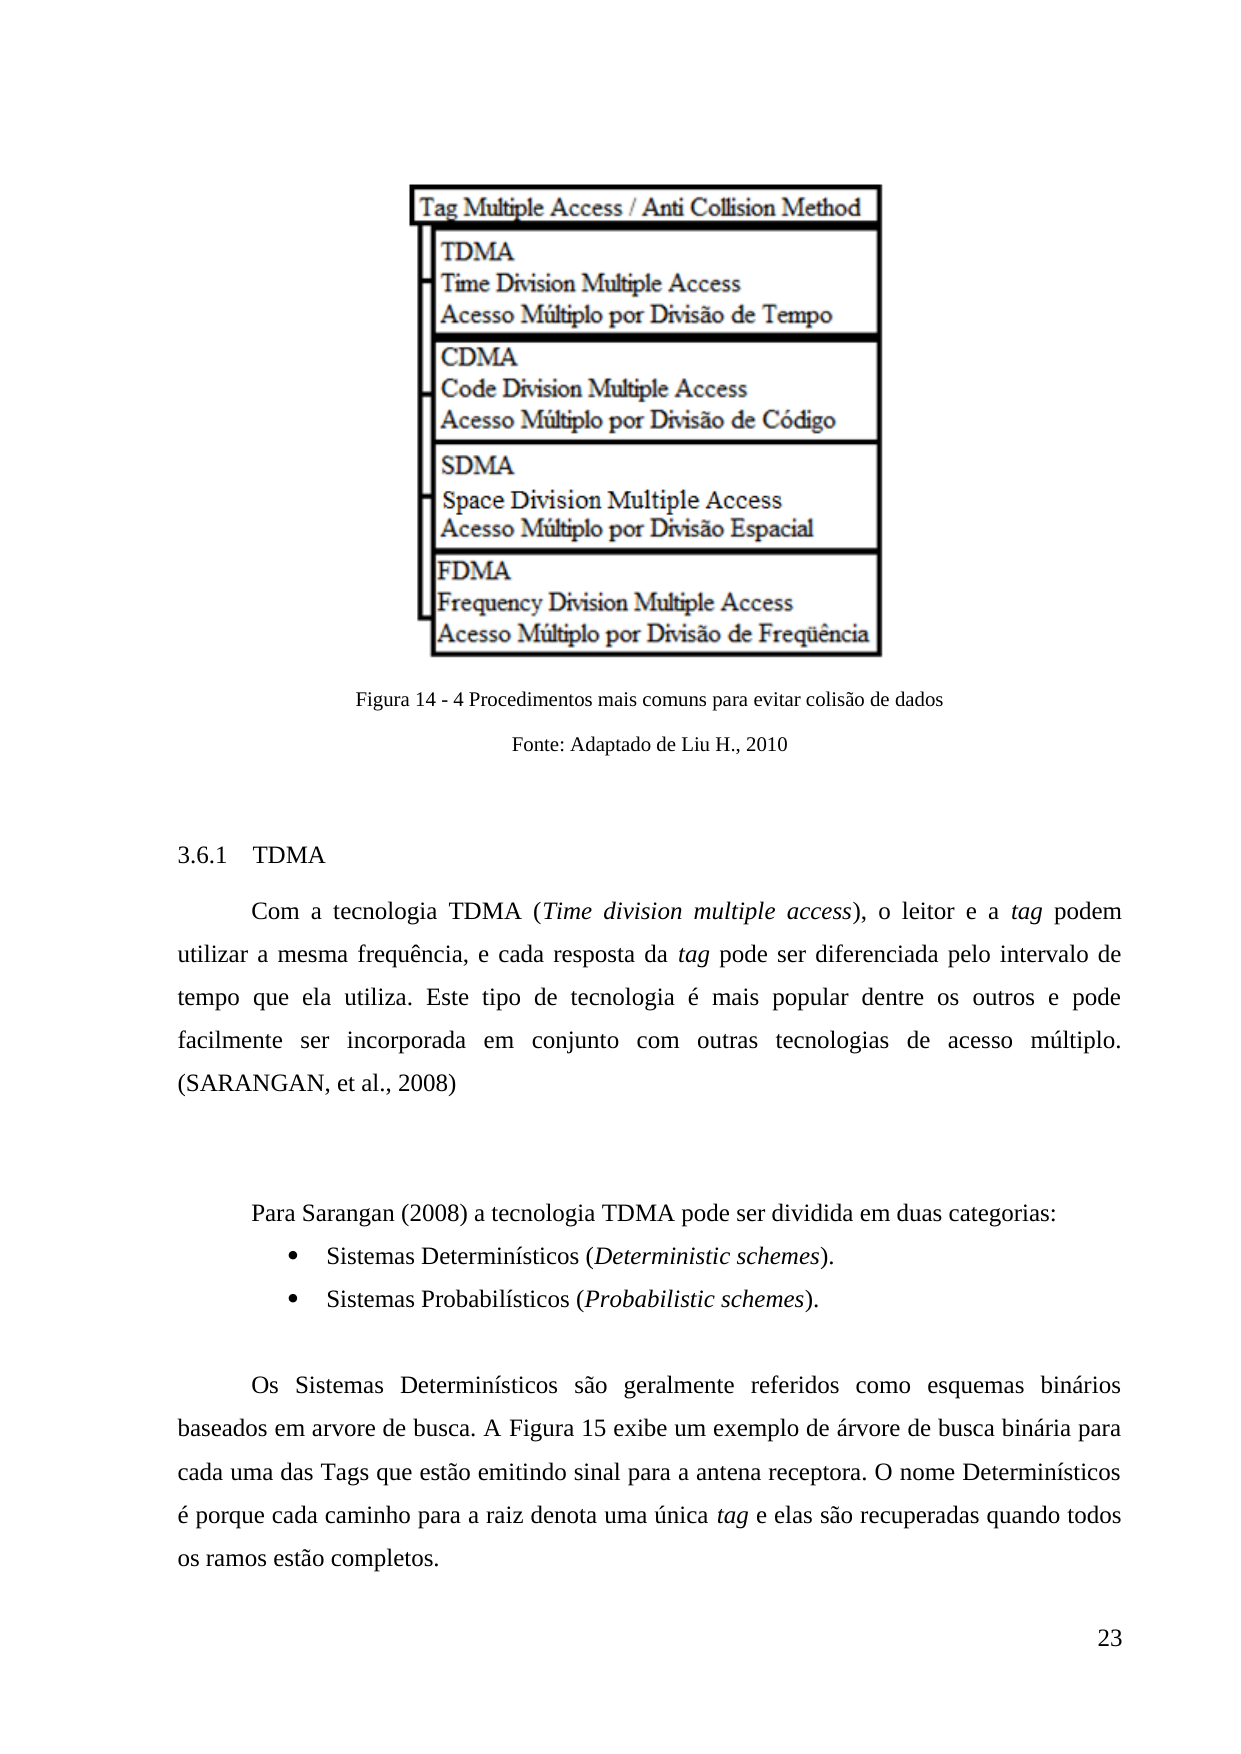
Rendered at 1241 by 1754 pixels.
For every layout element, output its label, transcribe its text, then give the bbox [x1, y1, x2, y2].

text Os Sistemas Determinísticos são geralmente referidos como esquemas binários baseados em arvore de busca. O nome Determinísticos é porque cada caminho para a raiz denota uma única tag e elas são recuperadas quando todos os ramos estão completos. [177, 1370, 1122, 1572]
picture [402, 177, 898, 673]
list Sistemas Probabilísticos (Probabilistic schemes). [288, 1284, 1122, 1313]
subtitle TDMA [177, 840, 1122, 869]
text Figura 14 - 4 Procedimentos mais comuns para evitar colisão de dados [177, 687, 1122, 711]
text Com a tecnologia TDMA (Time division multiple access), o leitor e a tag podem utilizar a mesma frequência, e cada resposta da tag pode ser diferenciada pelo intervalo de tempo que ela utiliza. Este tipo de tecnologia é mais popular dentre os outros e pode facilmente ser incorporada em conjunto com outras tecnologias de acesso múltiplo. [177, 896, 1122, 1097]
text Para Sarangan (2008) a tecnologia TDMA pode ser dividida em duas categorias: [177, 1198, 1122, 1227]
list Sistemas Determinísticos (Deterministic schemes). [288, 1241, 1122, 1270]
text Fonte: Adaptado de Liu H., 2010 [177, 731, 1122, 756]
